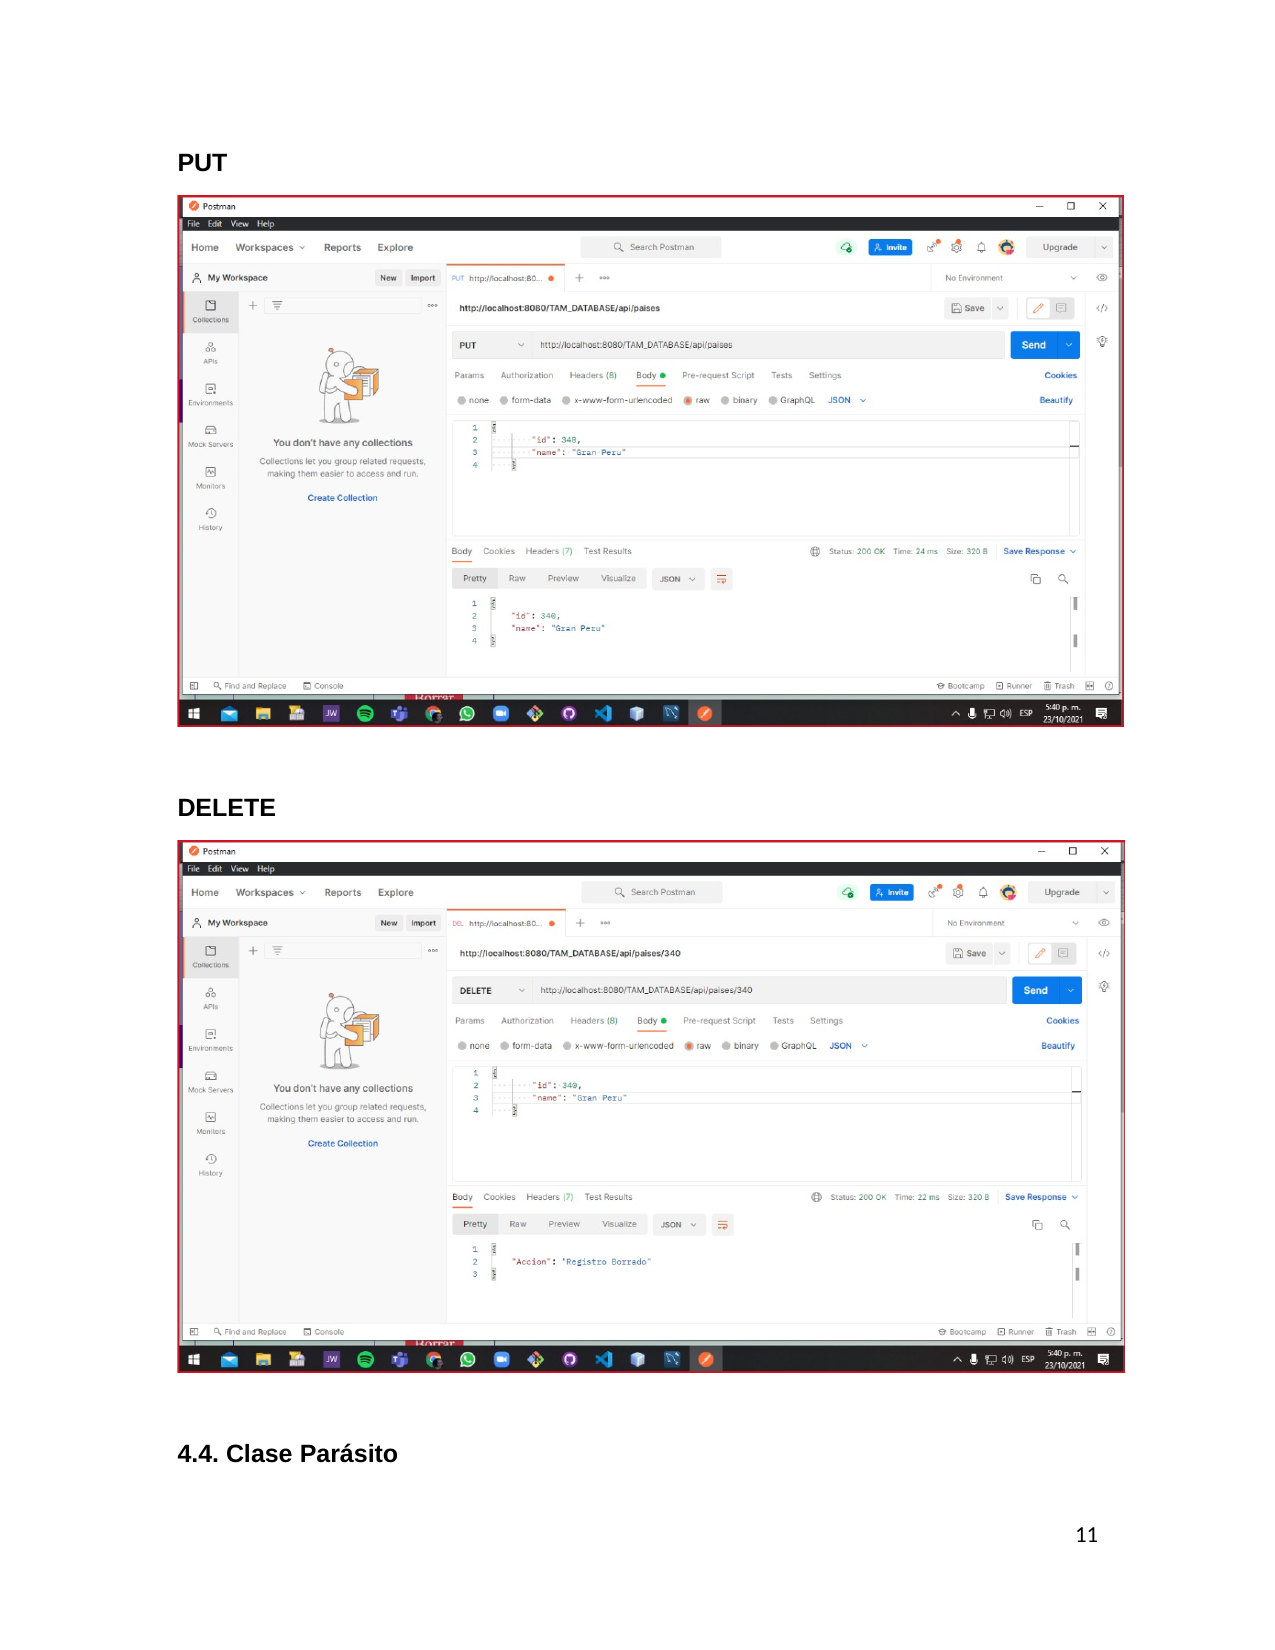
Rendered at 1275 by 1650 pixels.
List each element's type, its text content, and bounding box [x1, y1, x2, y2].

text 4.4. Clase Parásito [177, 1439, 1098, 1468]
text DELETE [177, 793, 1098, 822]
picture [177, 840, 1125, 1373]
text PUT [177, 148, 1098, 176]
picture [177, 195, 1124, 727]
